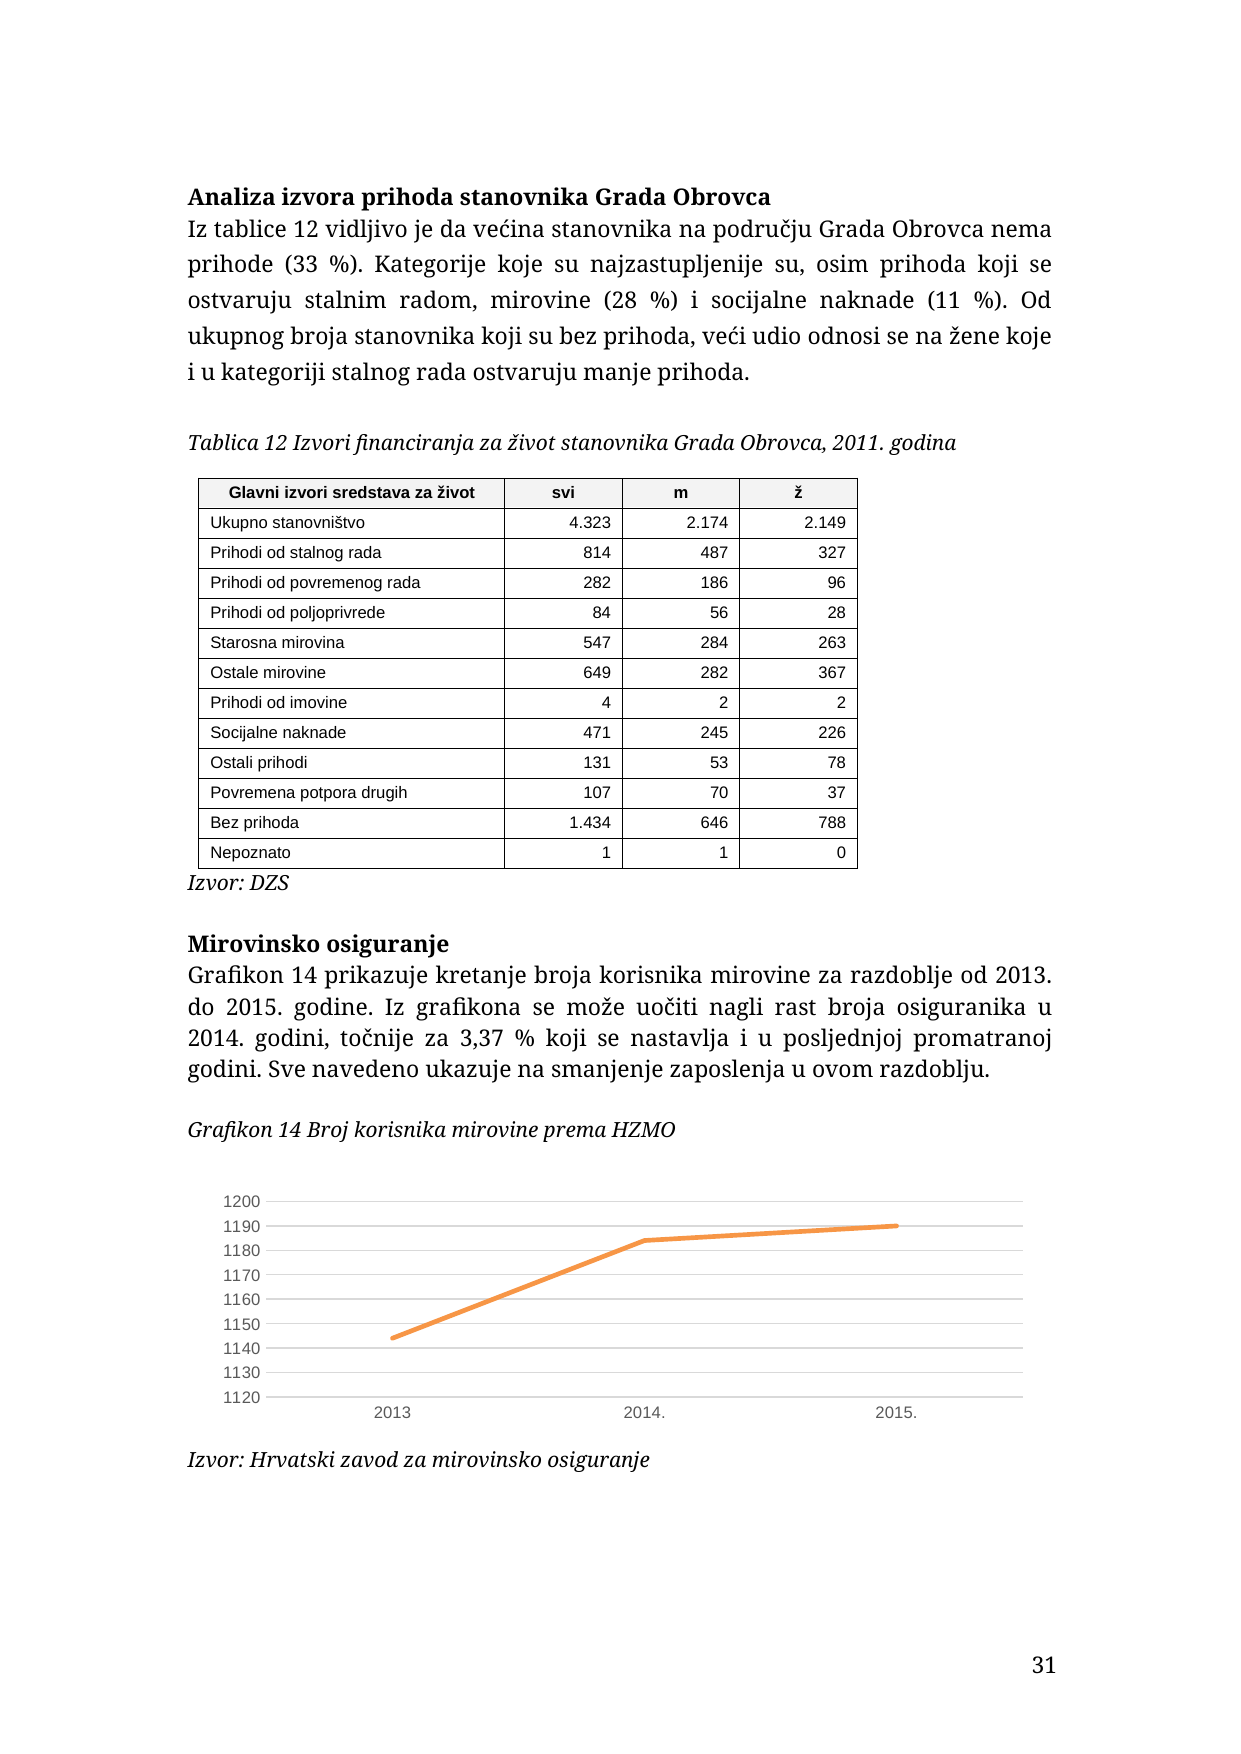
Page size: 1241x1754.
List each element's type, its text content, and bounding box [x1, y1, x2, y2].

table_cell Prihodi od povremenog rada [199, 569, 504, 597]
text Iz tablice 12 vidljivo je da većina stanovnika na području Grada Obrovca nema prihode (33 %). Kategorije koje su najzastupljenije su, osim prihoda koji se ostvaruju stalnim radom, mirovine (28 %) i socijalne naknade (11 %). Od ukupnog broja stanovnika koji su bez prihoda, veći udio odnosi se na žene koje i u kategoriji stalnog rada ostvaruju manje prihoda. [187, 212, 1053, 387]
table_cell 1 [505, 839, 622, 867]
table_cell 28 [740, 599, 857, 627]
table_cell 226 [740, 719, 857, 747]
table_cell 282 [623, 659, 739, 687]
table_cell 327 [740, 539, 857, 567]
table_cell Starosna mirovina [199, 629, 504, 657]
table_cell 78 [740, 749, 857, 777]
table_cell 84 [505, 599, 622, 627]
table_cell 1 [623, 839, 739, 867]
table_cell 2.149 [740, 509, 857, 537]
table_cell 487 [623, 539, 739, 567]
table_cell 4.323 [505, 509, 622, 537]
text Grafikon 14 Broj korisnika mirovine prema HZMO [187, 1116, 1053, 1144]
table_cell 788 [740, 809, 857, 837]
table_header svi [505, 479, 622, 507]
table_cell Prihodi od imovine [199, 689, 504, 717]
table_cell Socijalne naknade [199, 719, 504, 747]
table_cell Prihodi od stalnog rada [199, 539, 504, 567]
text Analiza izvora prihoda stanovnika Grada Obrovca [187, 181, 1053, 212]
table_cell 471 [505, 719, 622, 747]
table_cell 56 [623, 599, 739, 627]
table_cell 547 [505, 629, 622, 657]
table_cell 263 [740, 629, 857, 657]
table_cell 96 [740, 569, 857, 597]
table_cell 186 [623, 569, 739, 597]
table_cell 70 [623, 779, 739, 807]
text Grafikon 14 prikazuje kretanje broja korisnika mirovine za razdoblje od 2013. do 2015. godine. Iz grafikona se može uočiti nagli rast broja osiguranika u 2014. godini, točnije za 3,37 % koji se nastavlja i u posljednjoj promatranoj godini. Sve navedeno ukazuje na smanjenje zaposlenja u ovom razdoblju. [187, 959, 1053, 1084]
table_cell 107 [505, 779, 622, 807]
table_cell Bez prihoda [199, 809, 504, 837]
table_header Glavni izvori sredstava za život [199, 479, 504, 507]
table_cell 245 [623, 719, 739, 747]
table_cell 37 [740, 779, 857, 807]
table_cell 2 [623, 689, 739, 717]
table_cell 367 [740, 659, 857, 687]
table_cell 2 [740, 689, 857, 717]
table_cell Ukupno stanovništvo [199, 509, 504, 537]
table_cell 4 [505, 689, 622, 717]
table_cell 284 [623, 629, 739, 657]
table_cell Ostale mirovine [199, 659, 504, 687]
table_cell 1.434 [505, 809, 622, 837]
table_cell Povremena potpora drugih [199, 779, 504, 807]
table_cell 814 [505, 539, 622, 567]
text Izvor: DZS [187, 868, 1053, 897]
text Tablica 12 Izvori financiranja za život stanovnika Grada Obrovca, 2011. godina [187, 428, 1053, 457]
table_cell Nepoznato [199, 839, 504, 867]
table_cell Prihodi od poljoprivrede [199, 599, 504, 627]
table_header ž [740, 479, 857, 507]
table_cell Ostali prihodi [199, 749, 504, 777]
table_cell 2.174 [623, 509, 739, 537]
table_cell 282 [505, 569, 622, 597]
table_cell 646 [623, 809, 739, 837]
table_cell 131 [505, 749, 622, 777]
text Izvor: Hrvatski zavod za mirovinsko osiguranje [187, 1445, 1053, 1474]
table_cell 53 [623, 749, 739, 777]
table_header m [623, 479, 739, 507]
text Mirovinsko osiguranje [187, 928, 1053, 959]
table_cell 649 [505, 659, 622, 687]
table_cell 0 [740, 839, 857, 867]
